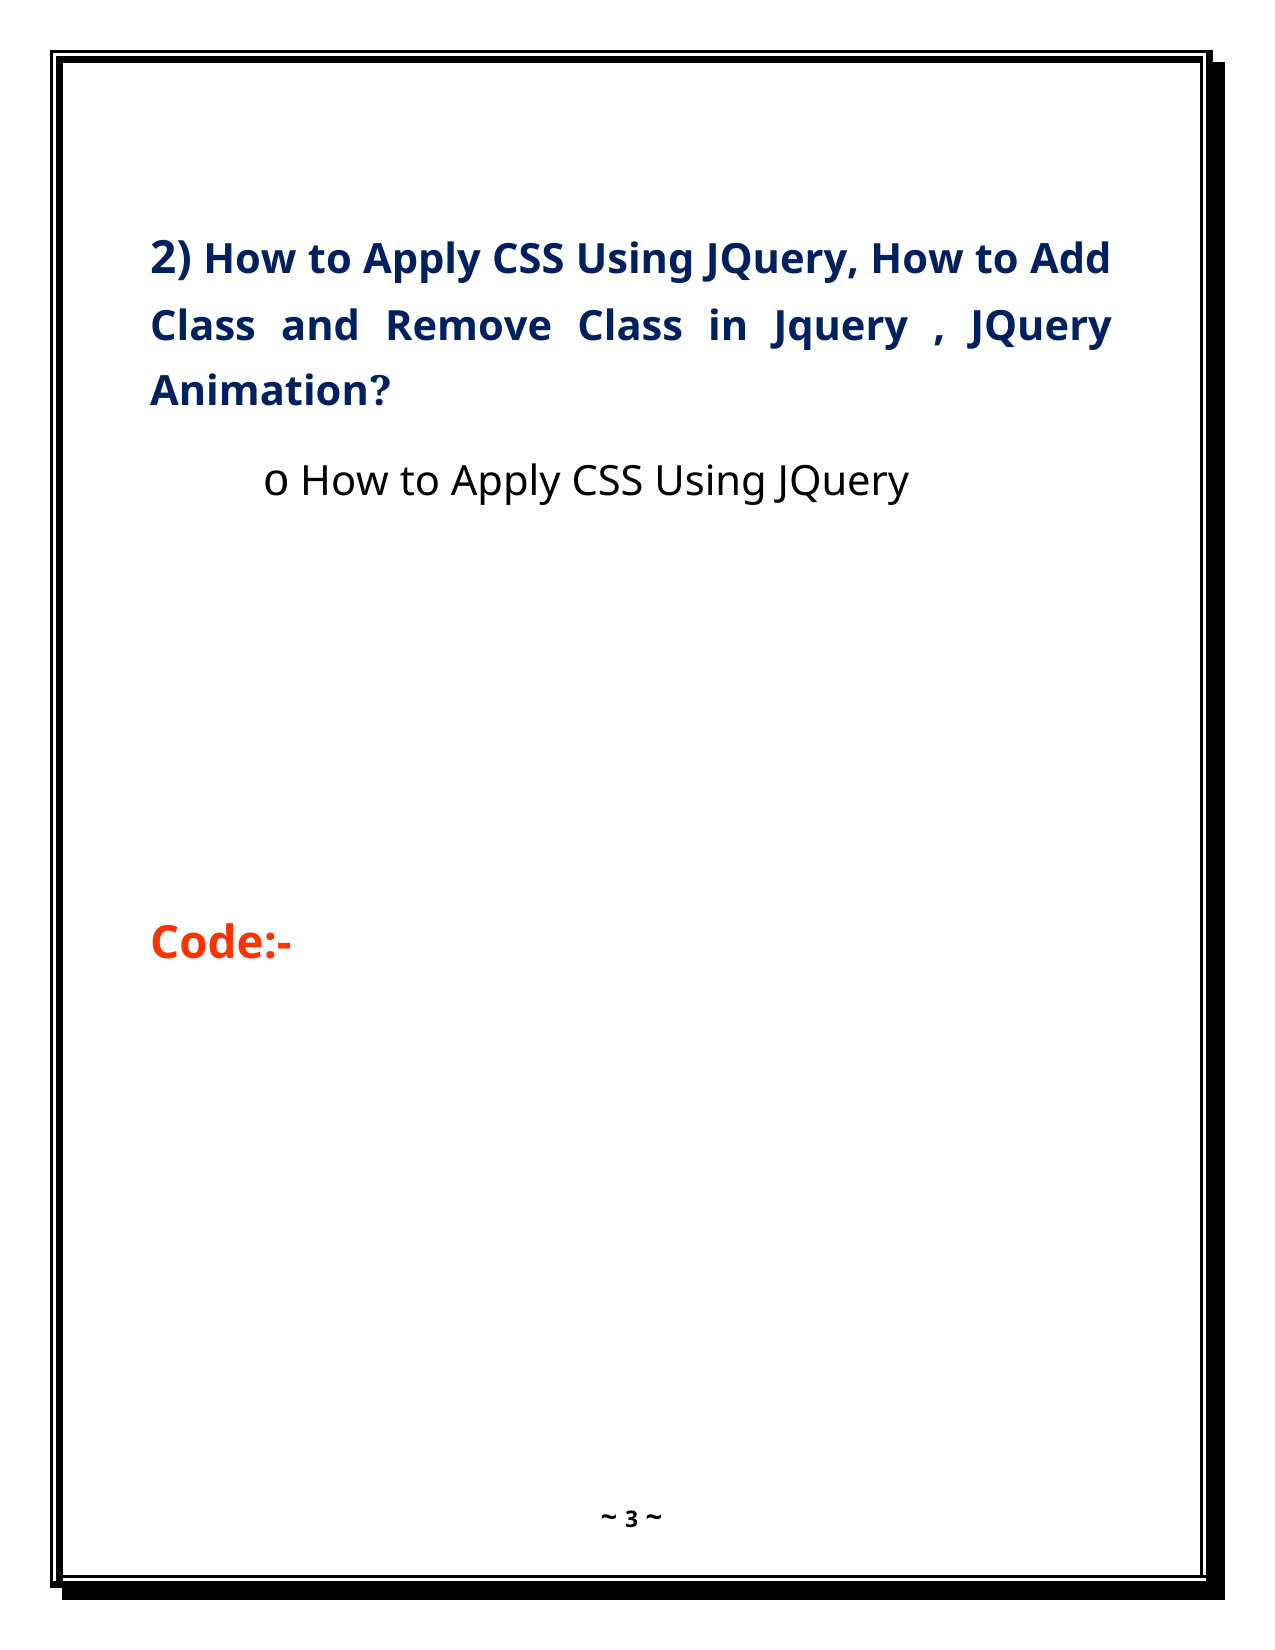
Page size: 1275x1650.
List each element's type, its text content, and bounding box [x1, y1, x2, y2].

text 2) How to Apply CSS Using JQuery, How to Add Class and Remove Class in Jquery , JQuery Animation? [150, 224, 1112, 417]
text Code:- [150, 910, 1112, 972]
list How to Apply CSS Using JQuery [262, 447, 1112, 509]
